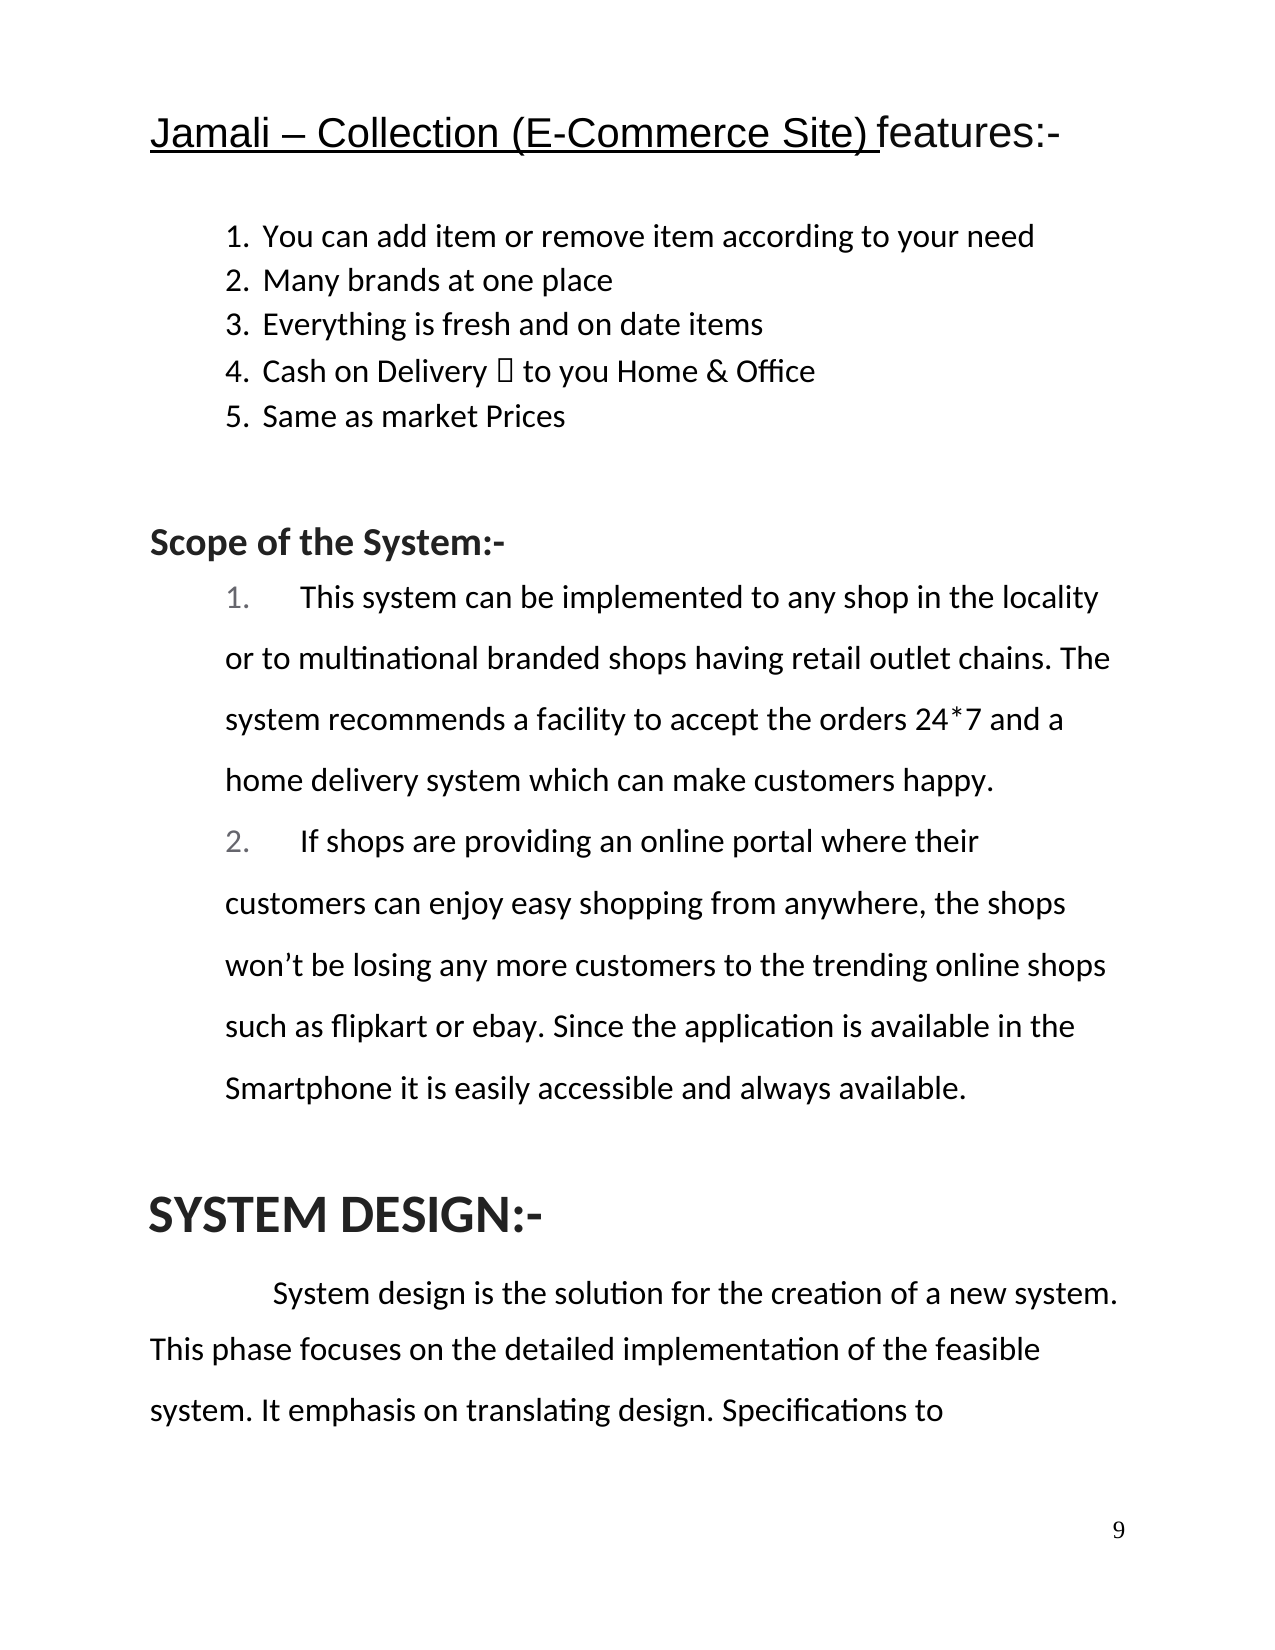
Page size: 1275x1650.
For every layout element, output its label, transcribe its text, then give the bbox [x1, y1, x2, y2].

list Cash on Delivery 🚚 to you Home & Office [225, 347, 1125, 392]
list You can add item or remove item according to your need [225, 215, 1125, 255]
list This system can be implemented to any shop in the locality or to multinational branded shops having retail outlet chains. The system recommends a facility to accept the orders 24*7 and a home delivery system which can make customers happy. [225, 576, 1119, 799]
list Same as market Prices [225, 396, 1125, 436]
subtitle Jamali – Collection (E-Commerce Site) features:- [150, 107, 1125, 157]
list Everything is fresh and on date items [225, 303, 1125, 343]
list Many brands at one place [225, 259, 1125, 299]
text System design is the solution for the creation of a new system. [150, 1272, 1119, 1313]
subtitle Scope of the System:- [150, 517, 1125, 565]
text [149, 1328, 1111, 1430]
subtitle SYSTEM DESIGN:- [148, 1180, 1125, 1246]
list If shops are providing an online portal where their customers can enjoy easy shopping from anywhere, the shops won’t be losing any more customers to the trending online shops such as flipkart or ebay. Since the application is available in the Smartphone it is easily accessible and always available. [225, 820, 1119, 1108]
